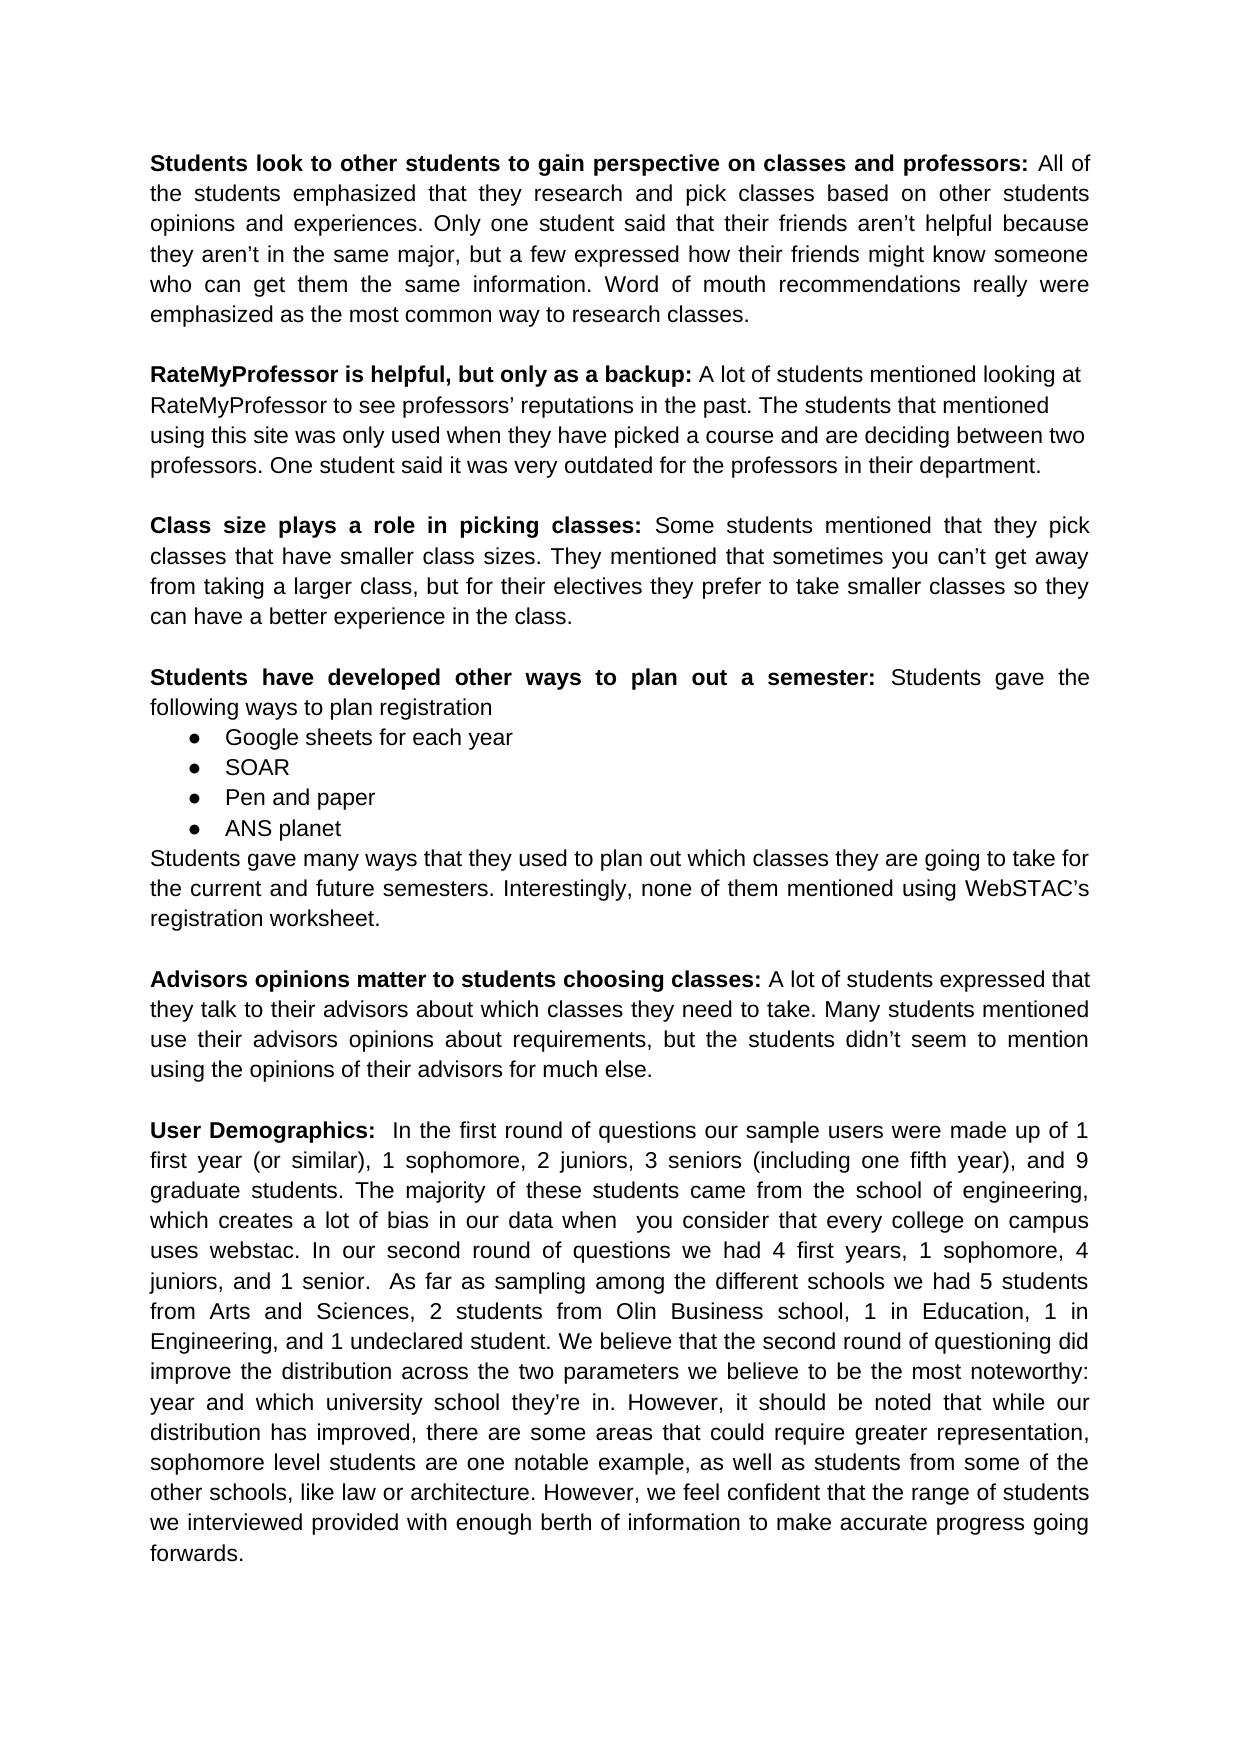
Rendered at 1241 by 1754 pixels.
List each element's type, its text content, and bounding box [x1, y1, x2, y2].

list Google sheets for each year [187, 724, 1090, 750]
text Advisors opinions matter to students choosing classes: A lot of students expressed that they talk to their advisors about which classes they need to take. Many students mentioned use their advisors opinions about requirements, but the students didn’t seem to mention using the opinions of their advisors for much else. [150, 966, 1090, 1083]
list SOAR [187, 754, 1090, 781]
text Students have developed other ways to plan out a semester: Students gave the following ways to plan registration [150, 663, 1090, 720]
text Students gave many ways that they used to plan out which classes they are going to take for the current and future semesters. Interestingly, none of them mentioned using WebSTAC’s registration worksheet. [150, 845, 1090, 932]
text Students look to other students to gain perspective on classes and professors: All of the students emphasized that they research and pick classes based on other students opinions and experiences. Only one student said that their friends aren’t helpful because they aren’t in the same major, but a few expressed how their friends might know someone who can get them the same information. Word of mouth recommendations really were emphasized as the most common way to research classes. [150, 150, 1090, 327]
text RateMyProfessor is helpful, but only as a backup: A lot of students mentioned looking at RateMyProfessor to see professors’ reputations in the past. The students that mentioned using this site was only used when they have picked a course and are deciding between two professors. One student said it was very outdated for the professors in their department. [150, 361, 1090, 478]
text Class size plays a role in picking classes: Some students mentioned that they pick classes that have smaller class sizes. They mentioned that sometimes you can’t get away from taking a larger class, but for their electives they prefer to take smaller classes so they can have a better experience in the class. [150, 512, 1090, 629]
list ANS planet [187, 814, 1090, 841]
text User Demographics: In the first round of questions our sample users were made up of 1 first year (or similar), 1 sophomore, 2 juniors, 3 seniors (including one fifth year), and 9 graduate students. The majority of these students came from the school of engineering, which creates a lot of bias in our data when you consider that every college on campus uses webstac. In our second round of questions we had 4 first years, 1 sophomore, 4 juniors, and 1 senior. As far as sampling among the different schools we had 5 students from Arts and Sciences, 2 students from Olin Business school, 1 in Education, 1 in Engineering, and 1 undeclared student. We believe that the second round of questioning did improve the distribution across the two parameters we believe to be the most noteworthy: year and which university school they’re in. However, it should be noted that while our distribution has improved, there are some areas that could require greater representation, sophomore level students are one notable example, as well as students from some of the other schools, like law or architecture. However, we feel confident that the range of students we interviewed provided with enough berth of information to make accurate progress going forwards. [150, 1117, 1090, 1566]
list Pen and paper [187, 784, 1090, 811]
